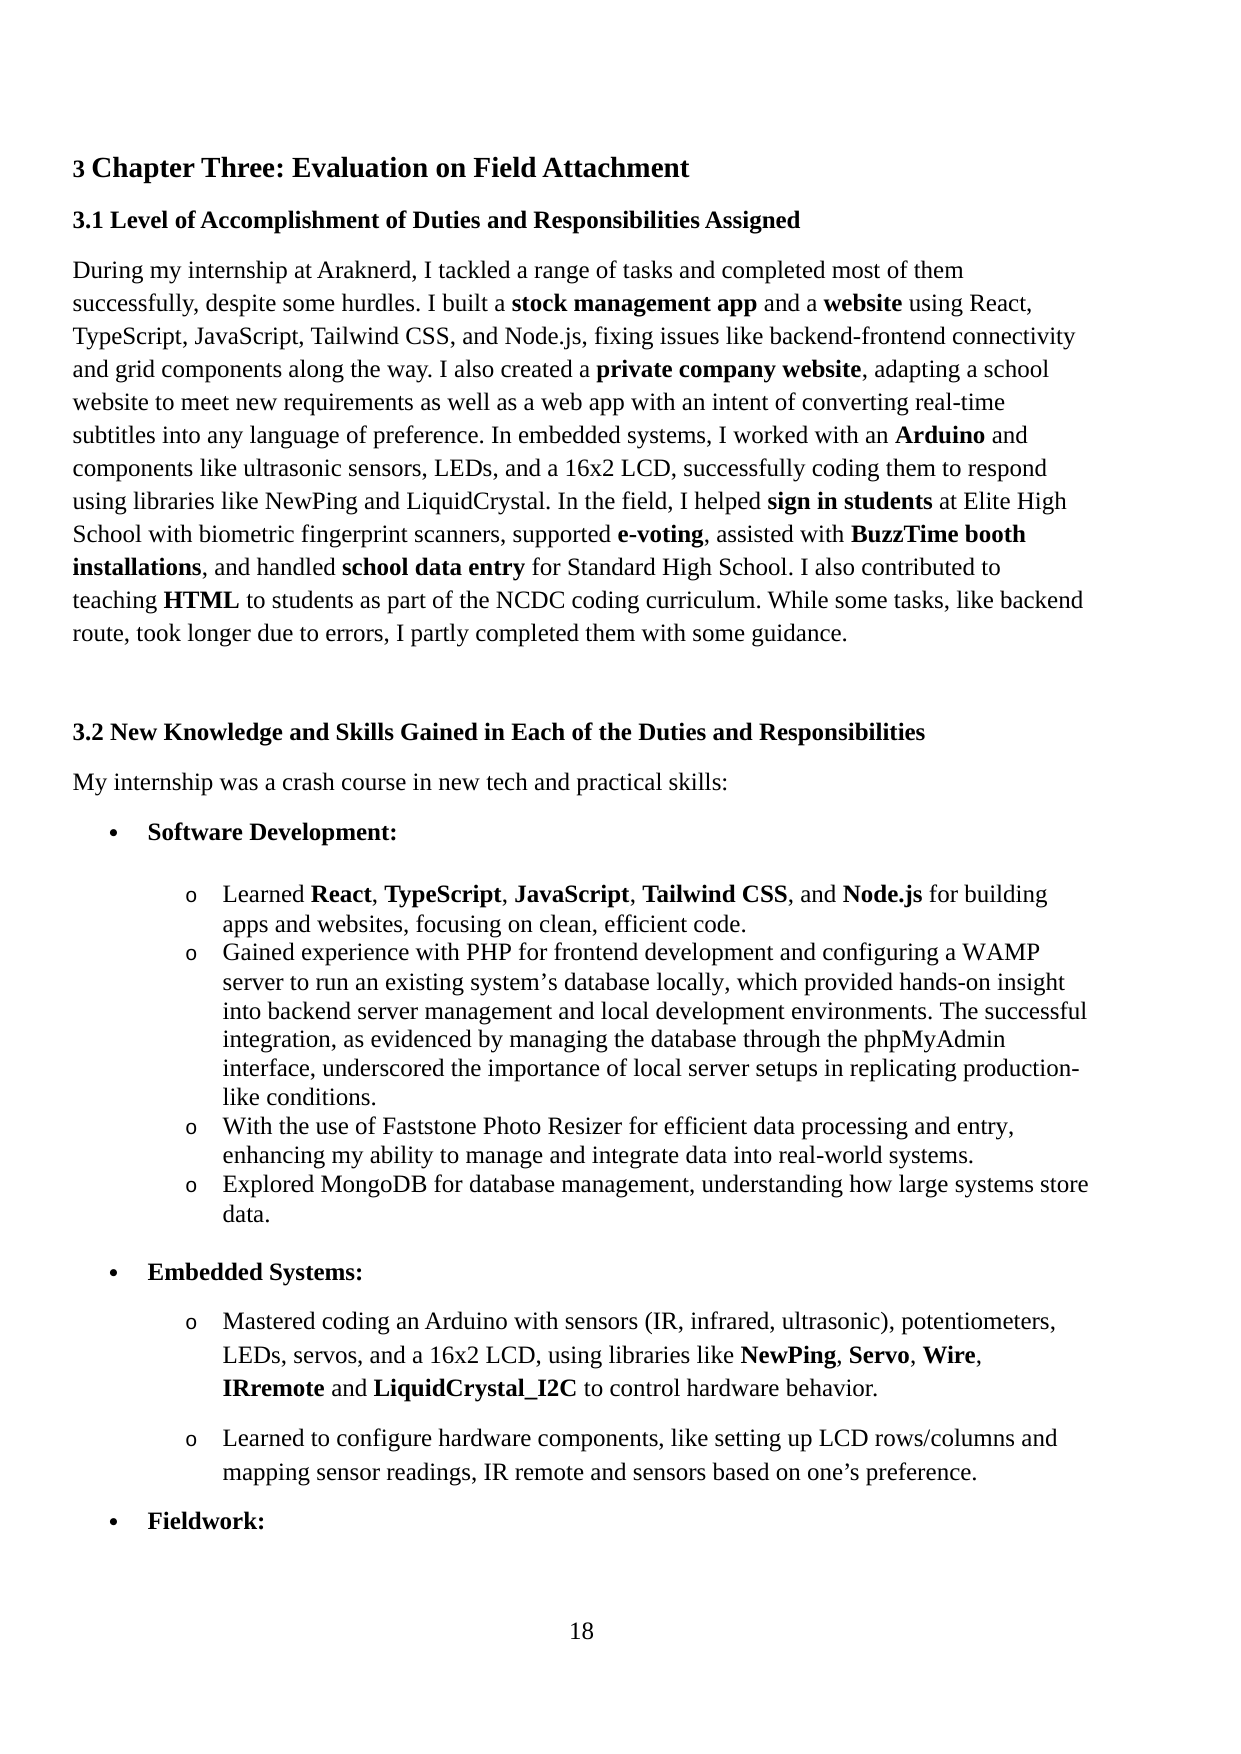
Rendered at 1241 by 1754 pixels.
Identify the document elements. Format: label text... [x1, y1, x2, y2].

list Mastered coding an Arduino with sensors (IR, infrared, ultrasonic), potentiometers, LEDs, servos, and a 16x2 LCD, using libraries like NewPing, Servo, Wire, IRremote and LiquidCrystal_I2C to control hardware behavior. [185, 1306, 1090, 1402]
text 3.2 New Knowledge and Skills Gained in Each of the Duties and Responsibilities [72, 717, 1090, 746]
text 3.1 Level of Accomplishment of Duties and Responsibilities Assigned [72, 205, 1090, 234]
list Gained experience with PHP for frontend development and configuring a WAMP server to run an existing system’s database locally, which provided hands-on insight into backend server management and local development environments. The successful integration, as evidenced by managing the database through the phpMyAdmin interface, underscored the importance of local server setups in replicating production-like conditions. [185, 937, 1090, 1111]
text 3 Chapter Three: Evaluation on Field Attachment [72, 150, 1090, 183]
list Learned React, TypeScript, JavaScript, Tailwind CSS, and Node.js for building apps and websites, focusing on clean, efficient code. [185, 879, 1090, 937]
text My internship was a crash course in new tech and practical skills: [72, 767, 1090, 796]
list Learned to configure hardware components, like setting up LCD rows/columns and mapping sensor readings, IR remote and sensors based on one’s preference. [185, 1423, 1090, 1485]
list Explored MongoDB for database management, understanding how large systems store data. [185, 1169, 1090, 1227]
list With the use of Faststone Photo Resizer for efficient data processing and entry, enhancing my ability to manage and integrate data into real-world systems. [185, 1111, 1090, 1169]
list Embedded Systems: [110, 1257, 1090, 1285]
list Fieldwork: [110, 1506, 1090, 1535]
list Software Development: [110, 817, 1090, 846]
text During my internship at Araknerd, I tackled a range of tasks and completed most of them successfully, despite some hurdles. I built a stock management app and a website using React, TypeScript, JavaScript, Tailwind CSS, and Node.js, fixing issues like backend-frontend connectivity and grid components along the way. I also created a private company website, adapting a school website to meet new requirements as well as a web app with an intent of converting real-time subtitles into any language of preference. In embedded systems, I worked with an Arduino and components like ultrasonic sensors, LEDs, and a 16x2 LCD, successfully coding them to respond using libraries like NewPing and LiquidCrystal. In the field, I helped sign in students at Elite High School with biometric fingerprint scanners, supported e-voting, assisted with BuzzTime booth installations, and handled school data entry for Standard High School. I also contributed to teaching HTML to students as part of the NCDC coding curriculum. While some tasks, like backend route, took longer due to errors, I partly completed them with some guidance. [72, 255, 1090, 647]
